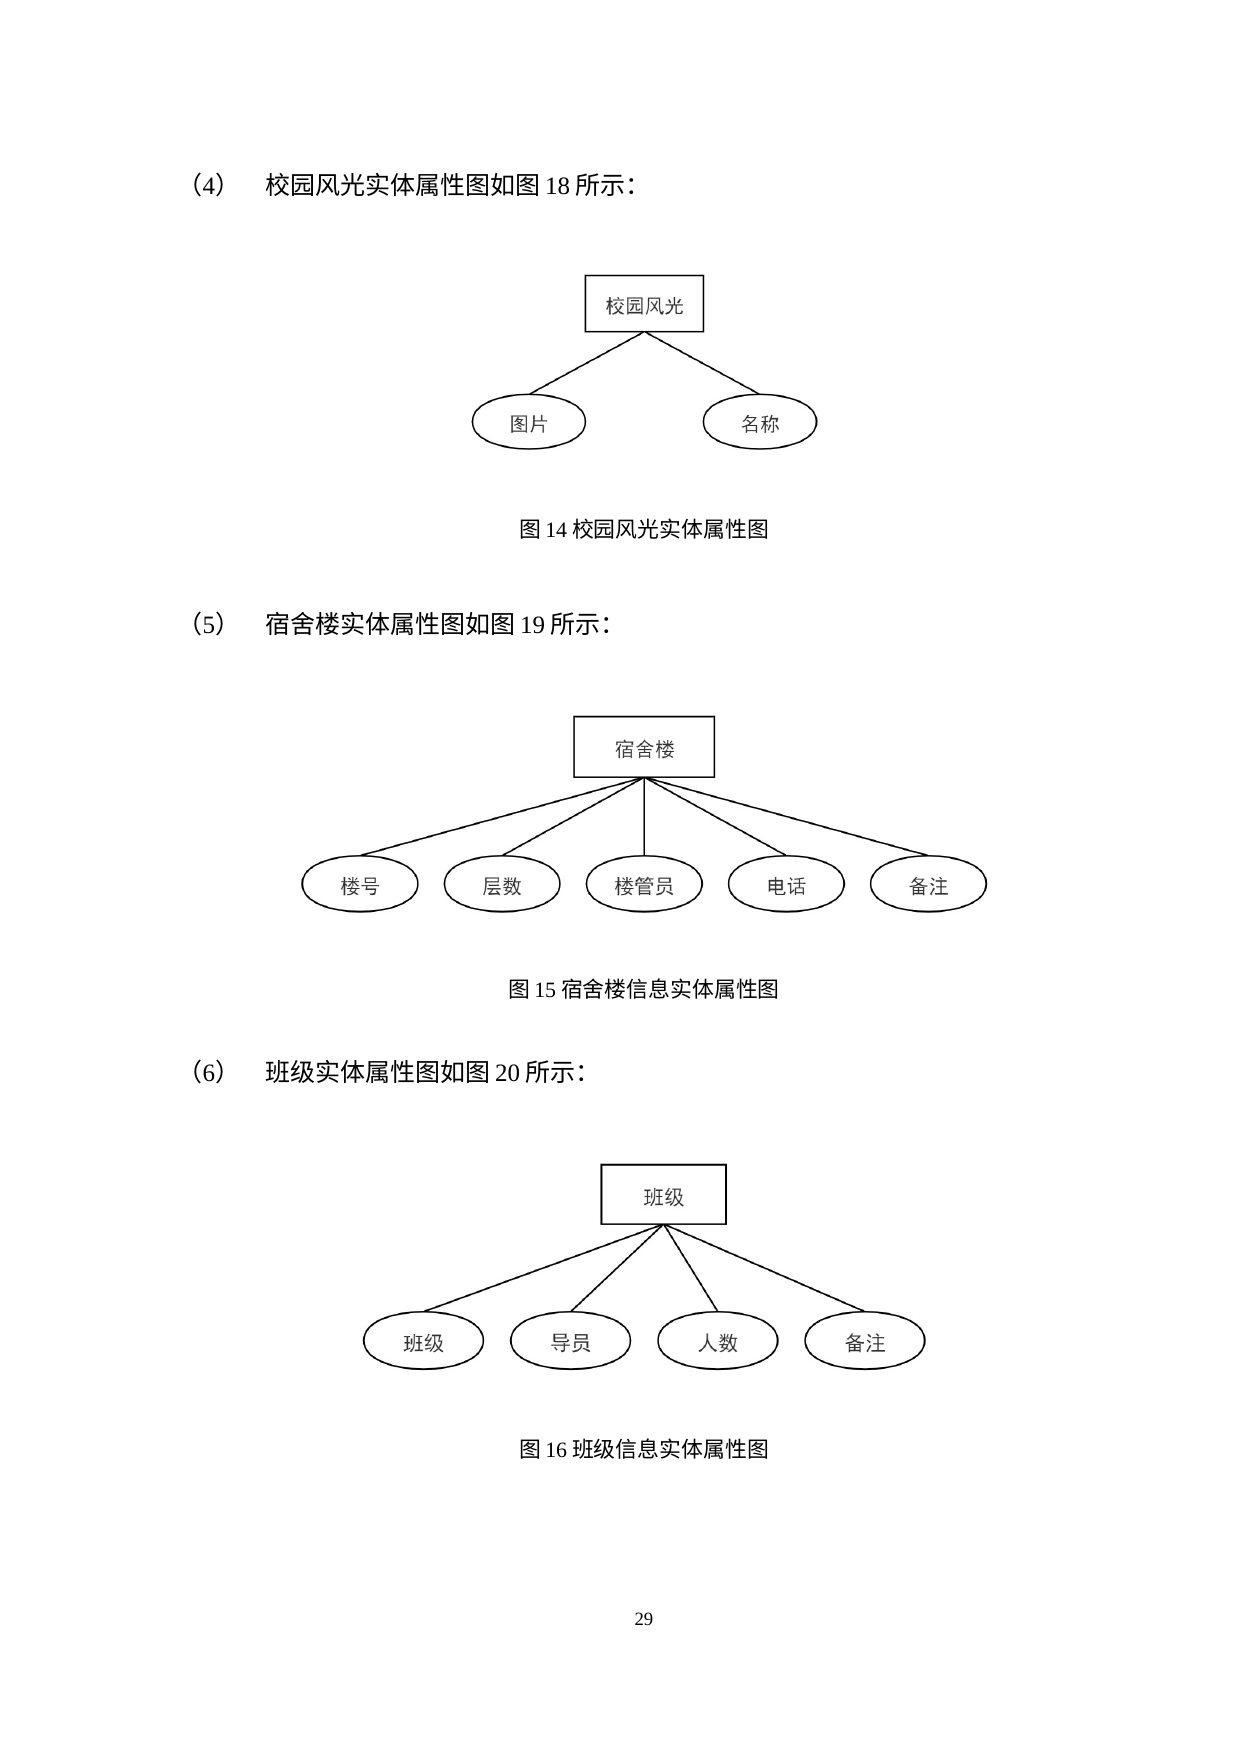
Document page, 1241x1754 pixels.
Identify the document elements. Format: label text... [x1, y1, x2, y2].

text 图14 校园风光实体属性图 [177, 511, 1110, 544]
picture [320, 1121, 968, 1412]
picture [260, 674, 1028, 955]
text 图15 宿舍楼信息实体属性图 [177, 971, 1110, 1004]
list 宿舍楼实体属性图如图19所示： [177, 590, 1110, 656]
list 班级实体属性图如图20所示： [177, 1037, 1110, 1103]
list 校园风光实体属性图如图18所示： [177, 151, 1110, 217]
picture [431, 234, 857, 491]
text 图16 班级信息实体属性图 [177, 1431, 1110, 1464]
